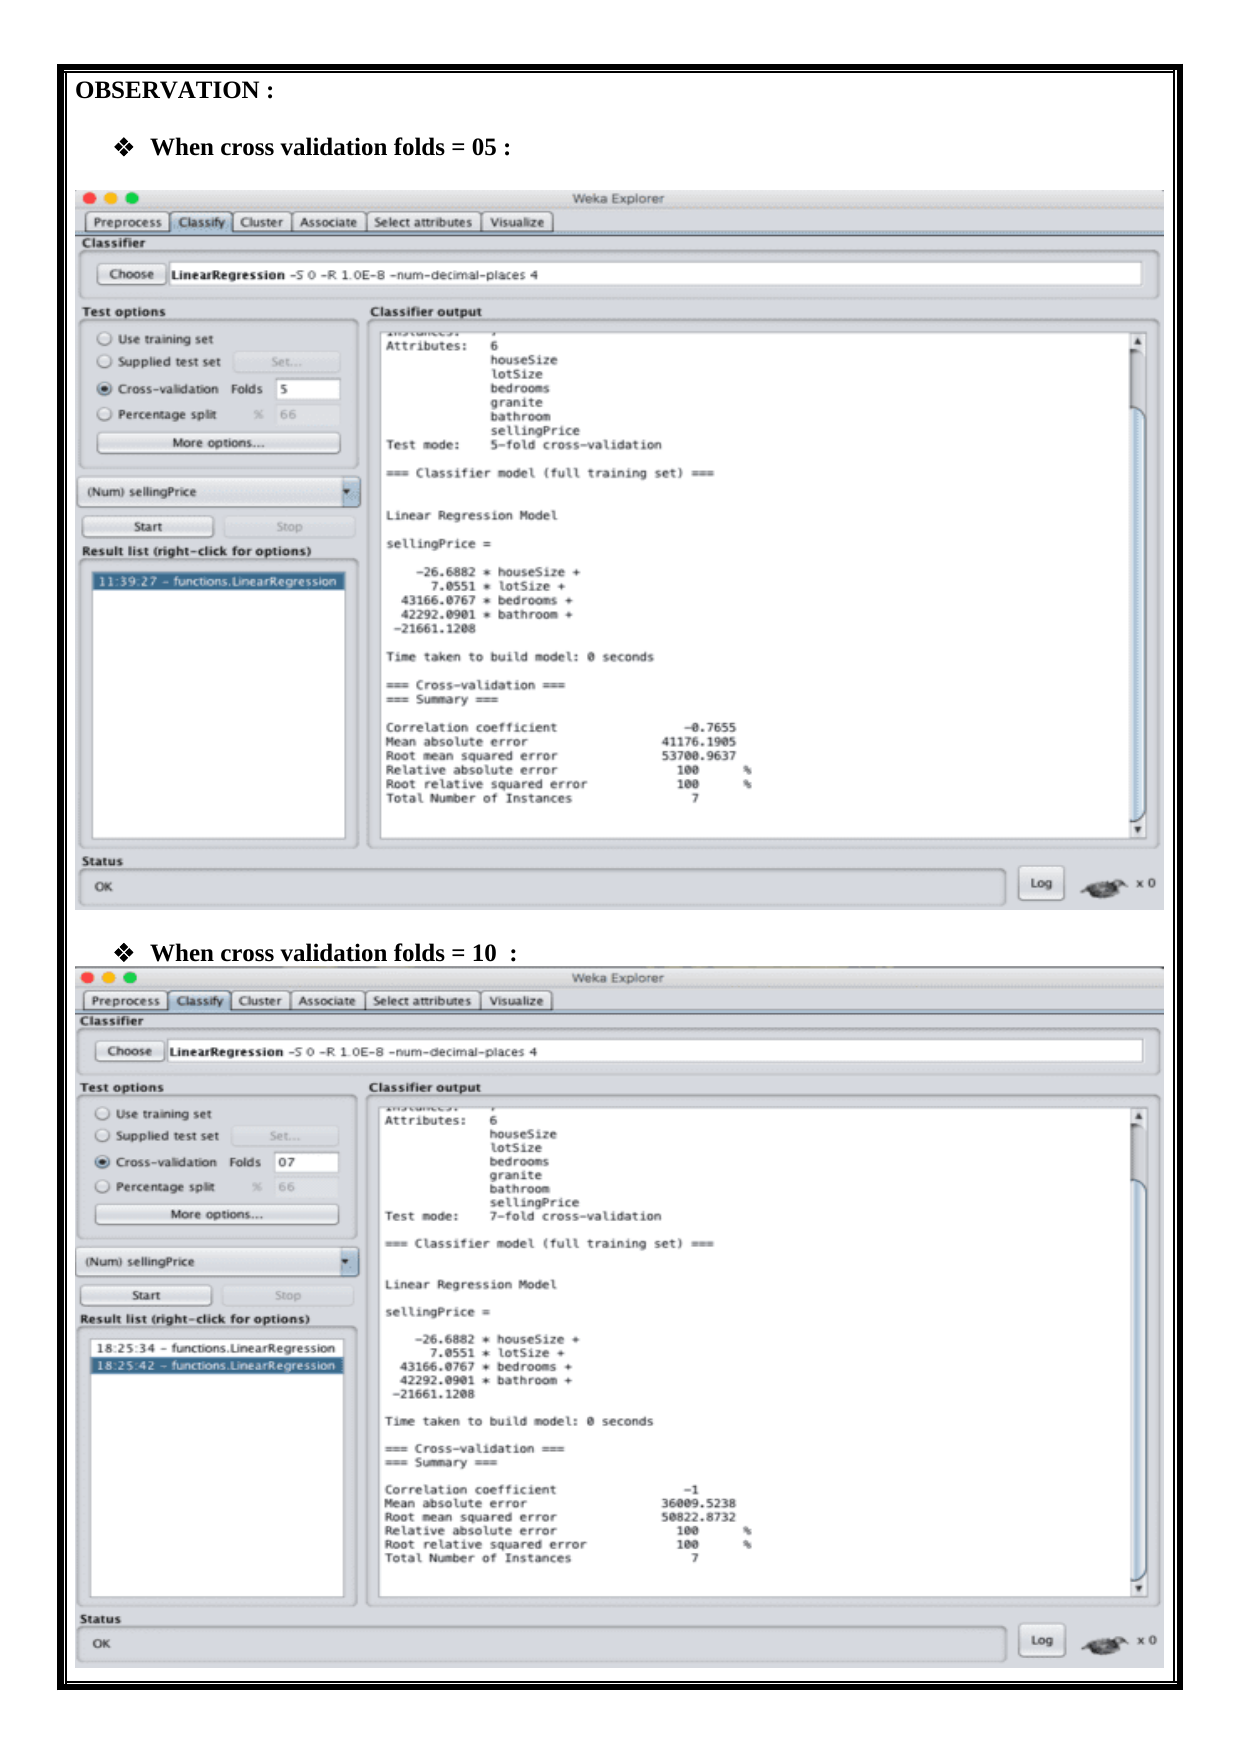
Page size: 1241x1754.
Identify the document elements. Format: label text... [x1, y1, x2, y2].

picture [75, 966, 1164, 1668]
text OBSERVATION : [75, 75, 1165, 104]
picture [75, 190, 1164, 910]
list When cross validation folds = 10 : [112, 938, 1165, 967]
list When cross validation folds = 05 : [112, 132, 1165, 161]
